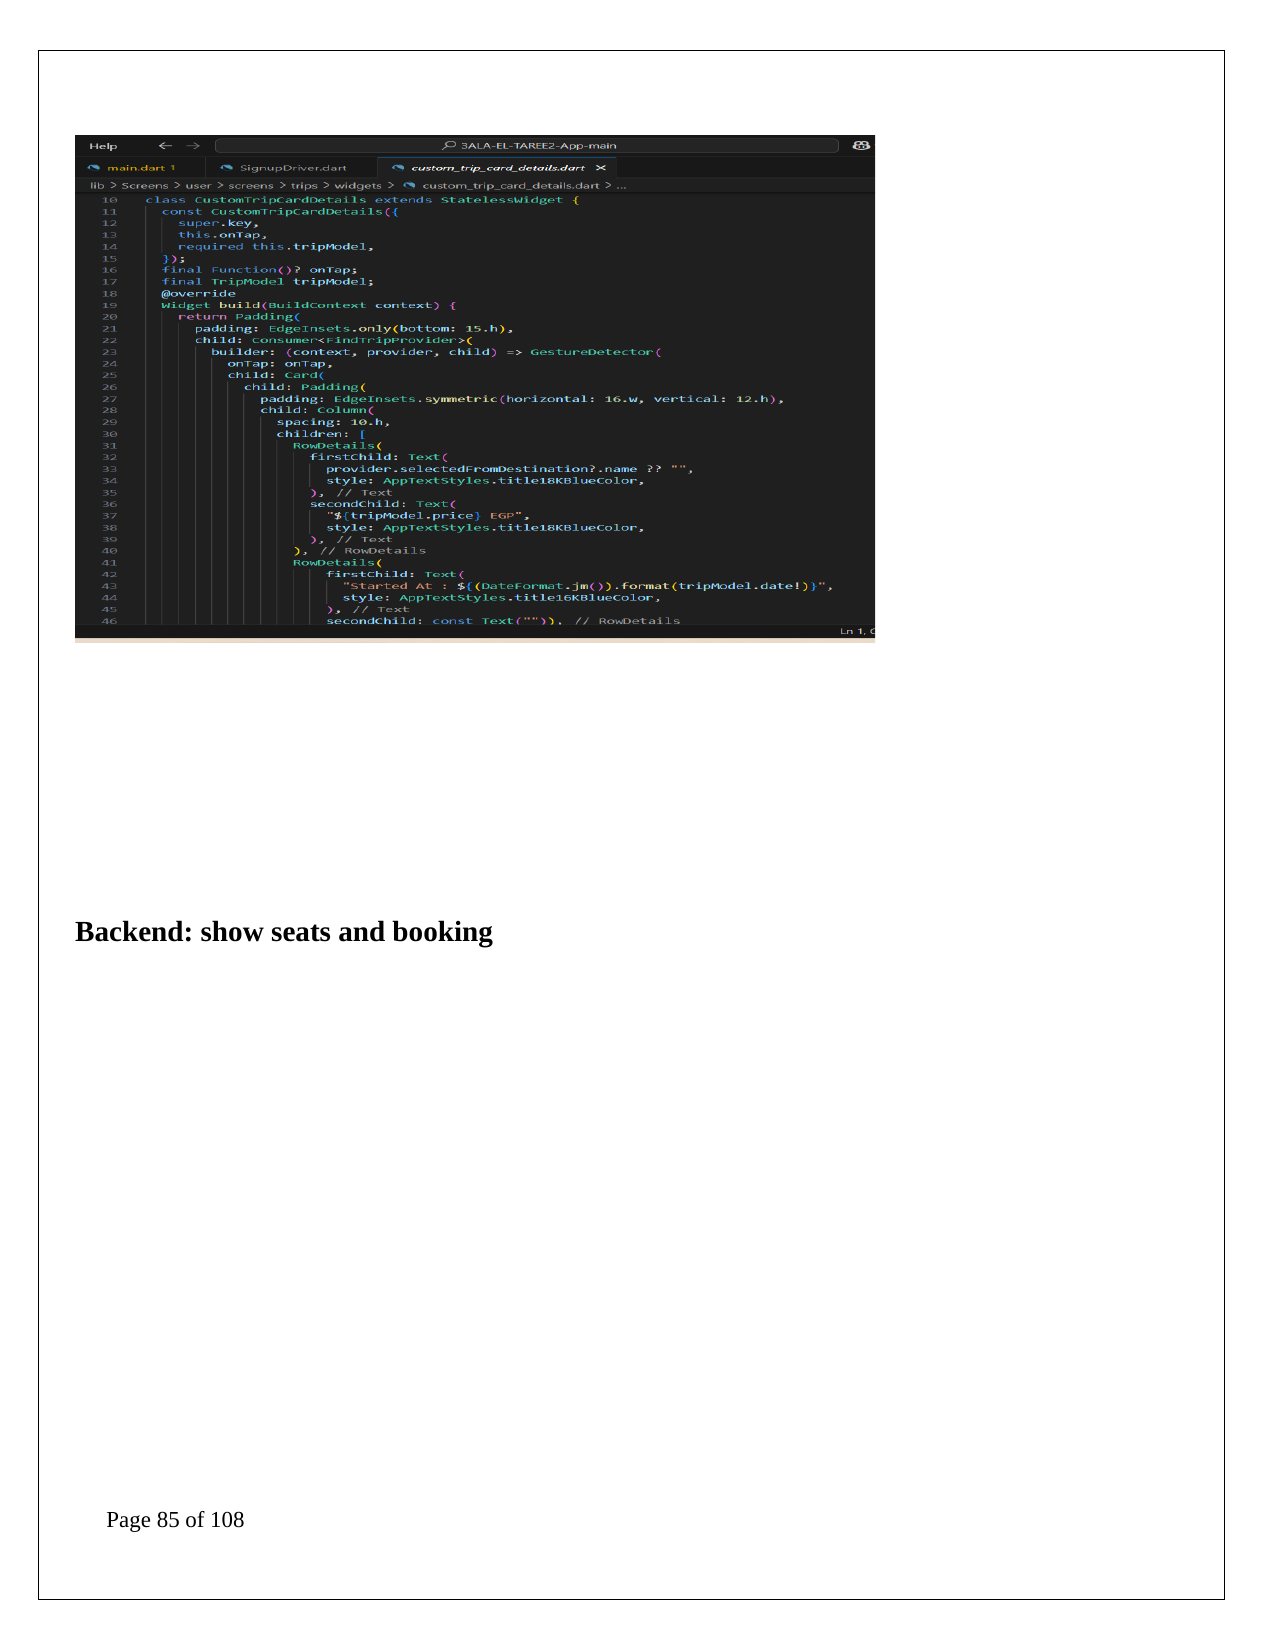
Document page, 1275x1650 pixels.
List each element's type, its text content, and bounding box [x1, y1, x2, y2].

subtitle Backend: show seats and booking [75, 914, 1200, 947]
picture [75, 135, 876, 643]
